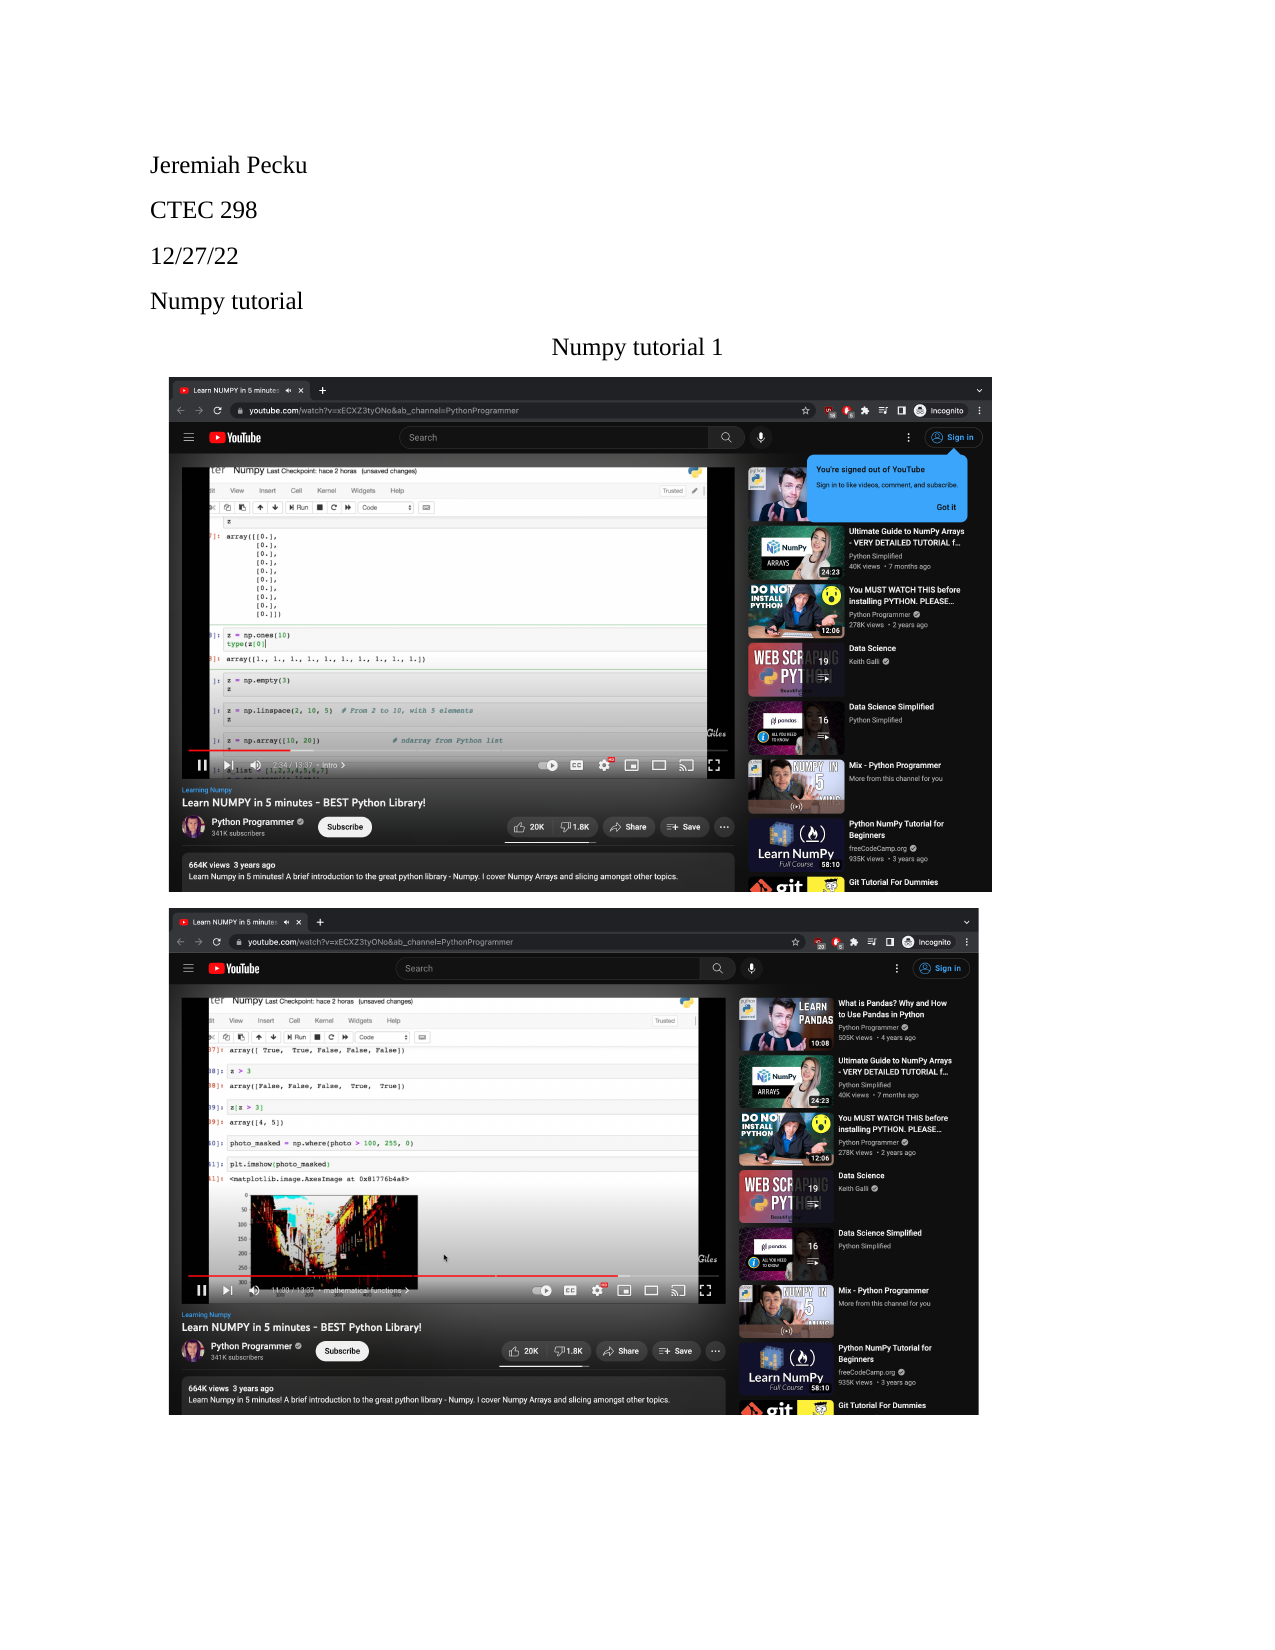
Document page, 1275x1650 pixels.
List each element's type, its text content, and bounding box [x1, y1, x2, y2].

text 12/27/22 [150, 241, 1125, 269]
text Numpy tutorial [150, 286, 1125, 315]
text Jeremiah Pecku [150, 150, 1125, 179]
text Numpy tutorial 1 [150, 332, 1125, 360]
text CTEC 298 [150, 195, 1125, 224]
